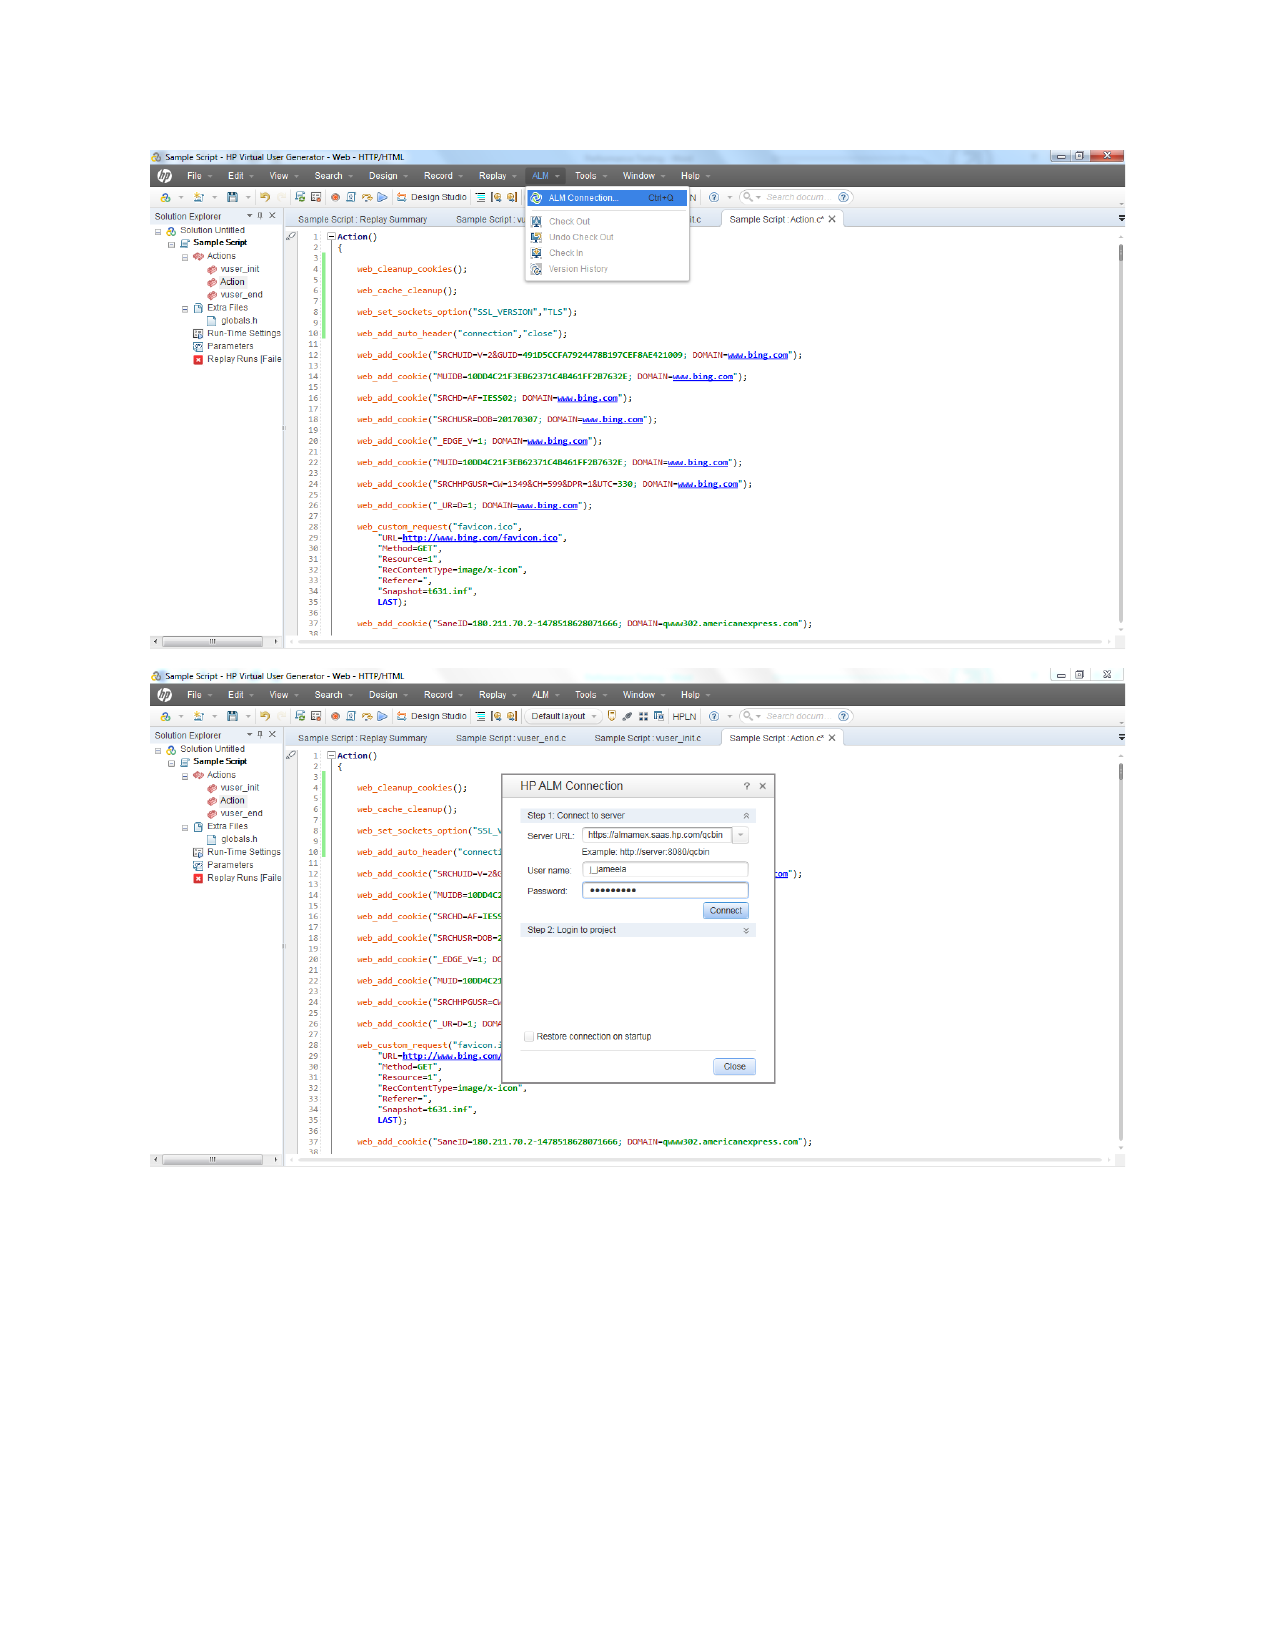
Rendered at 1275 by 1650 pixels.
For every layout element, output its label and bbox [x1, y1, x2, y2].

picture [150, 668, 1125, 1167]
picture [150, 150, 1125, 650]
